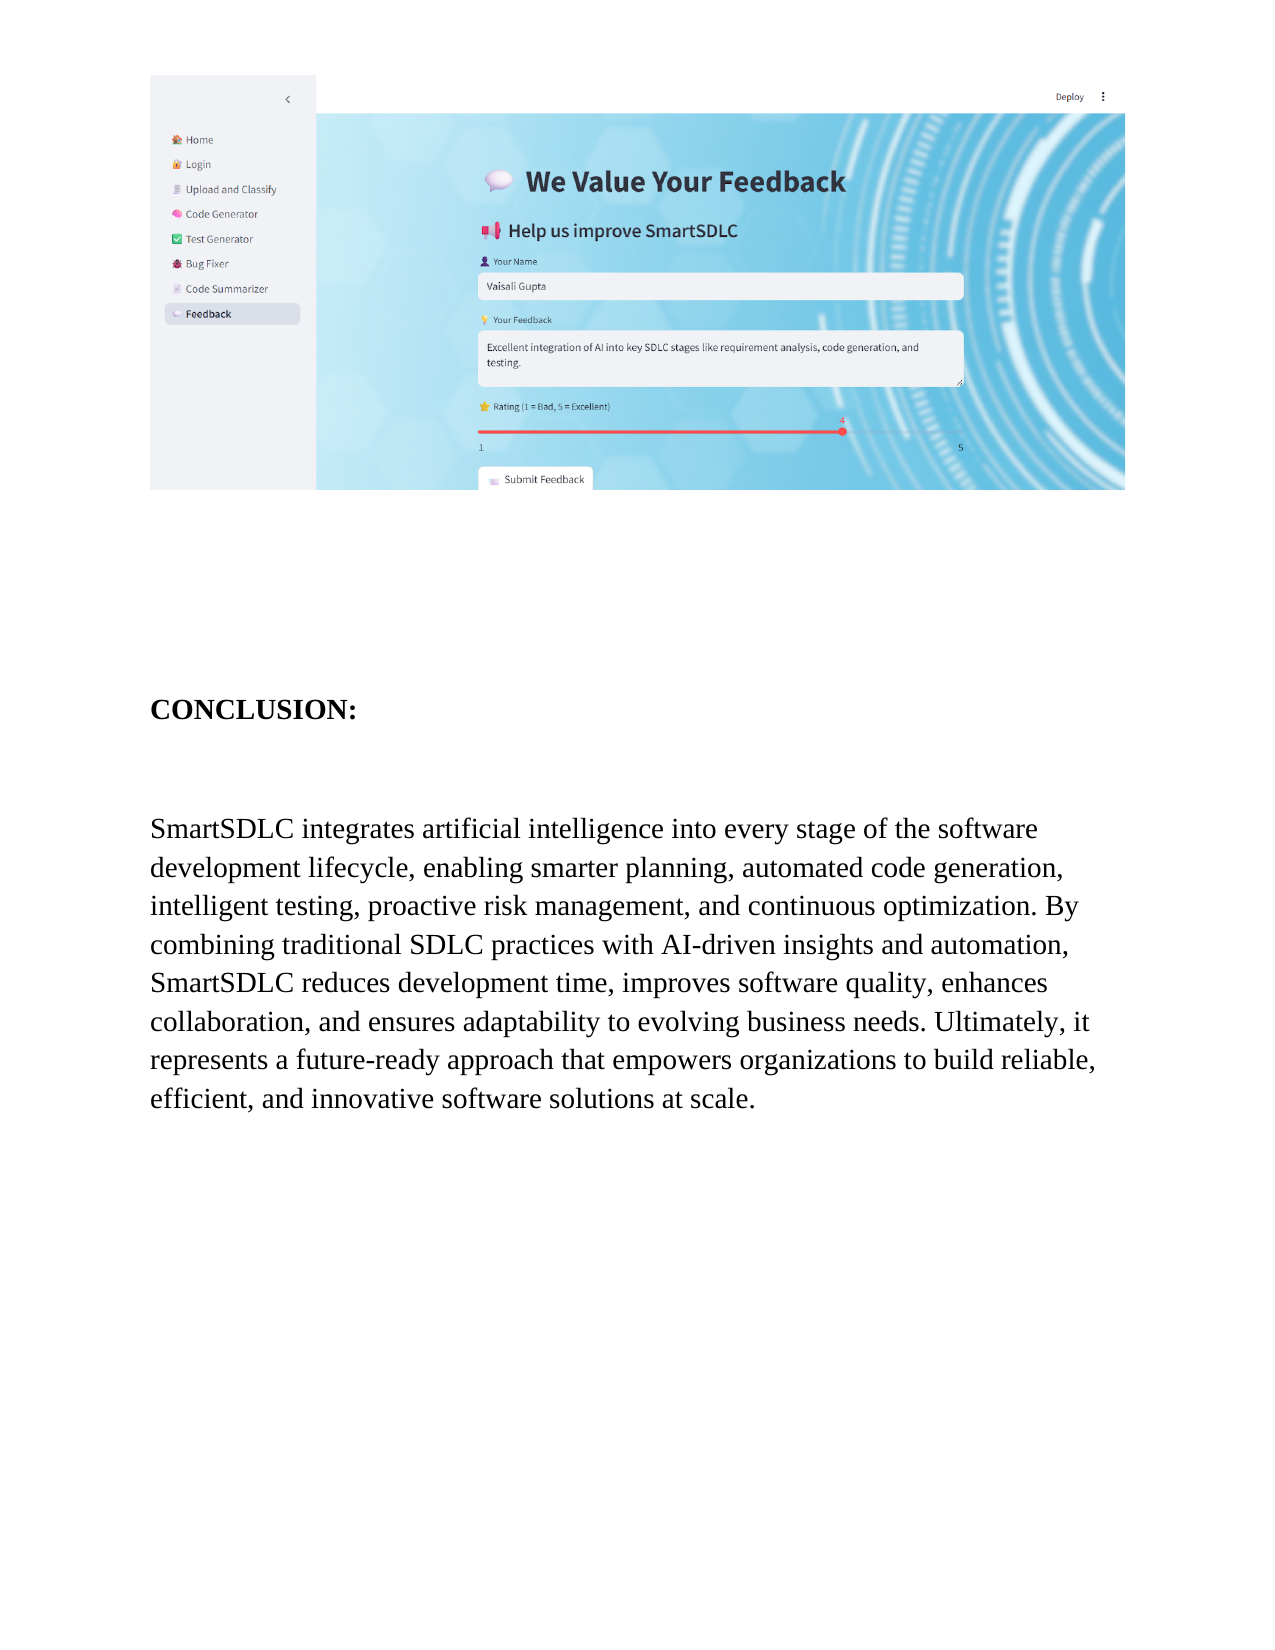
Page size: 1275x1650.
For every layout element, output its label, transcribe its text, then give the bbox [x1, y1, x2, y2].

picture [150, 75, 1125, 490]
text CONCLUSION: [150, 692, 1125, 726]
text SmartSDLC integrates artificial intelligence into every stage of the software development lifecycle, enabling smarter planning, automated code generation, intelligent testing, proactive risk management, and continuous optimization. By combining traditional SDLC practices with AI-driven insights and automation, SmartSDLC reduces development time, improves software quality, enhances collaboration, and ensures adaptability to evolving business needs. Ultimately, it represents a future-ready approach that empowers organizations to build reliable, efficient, and innovative software solutions at scale. [150, 811, 1125, 1114]
